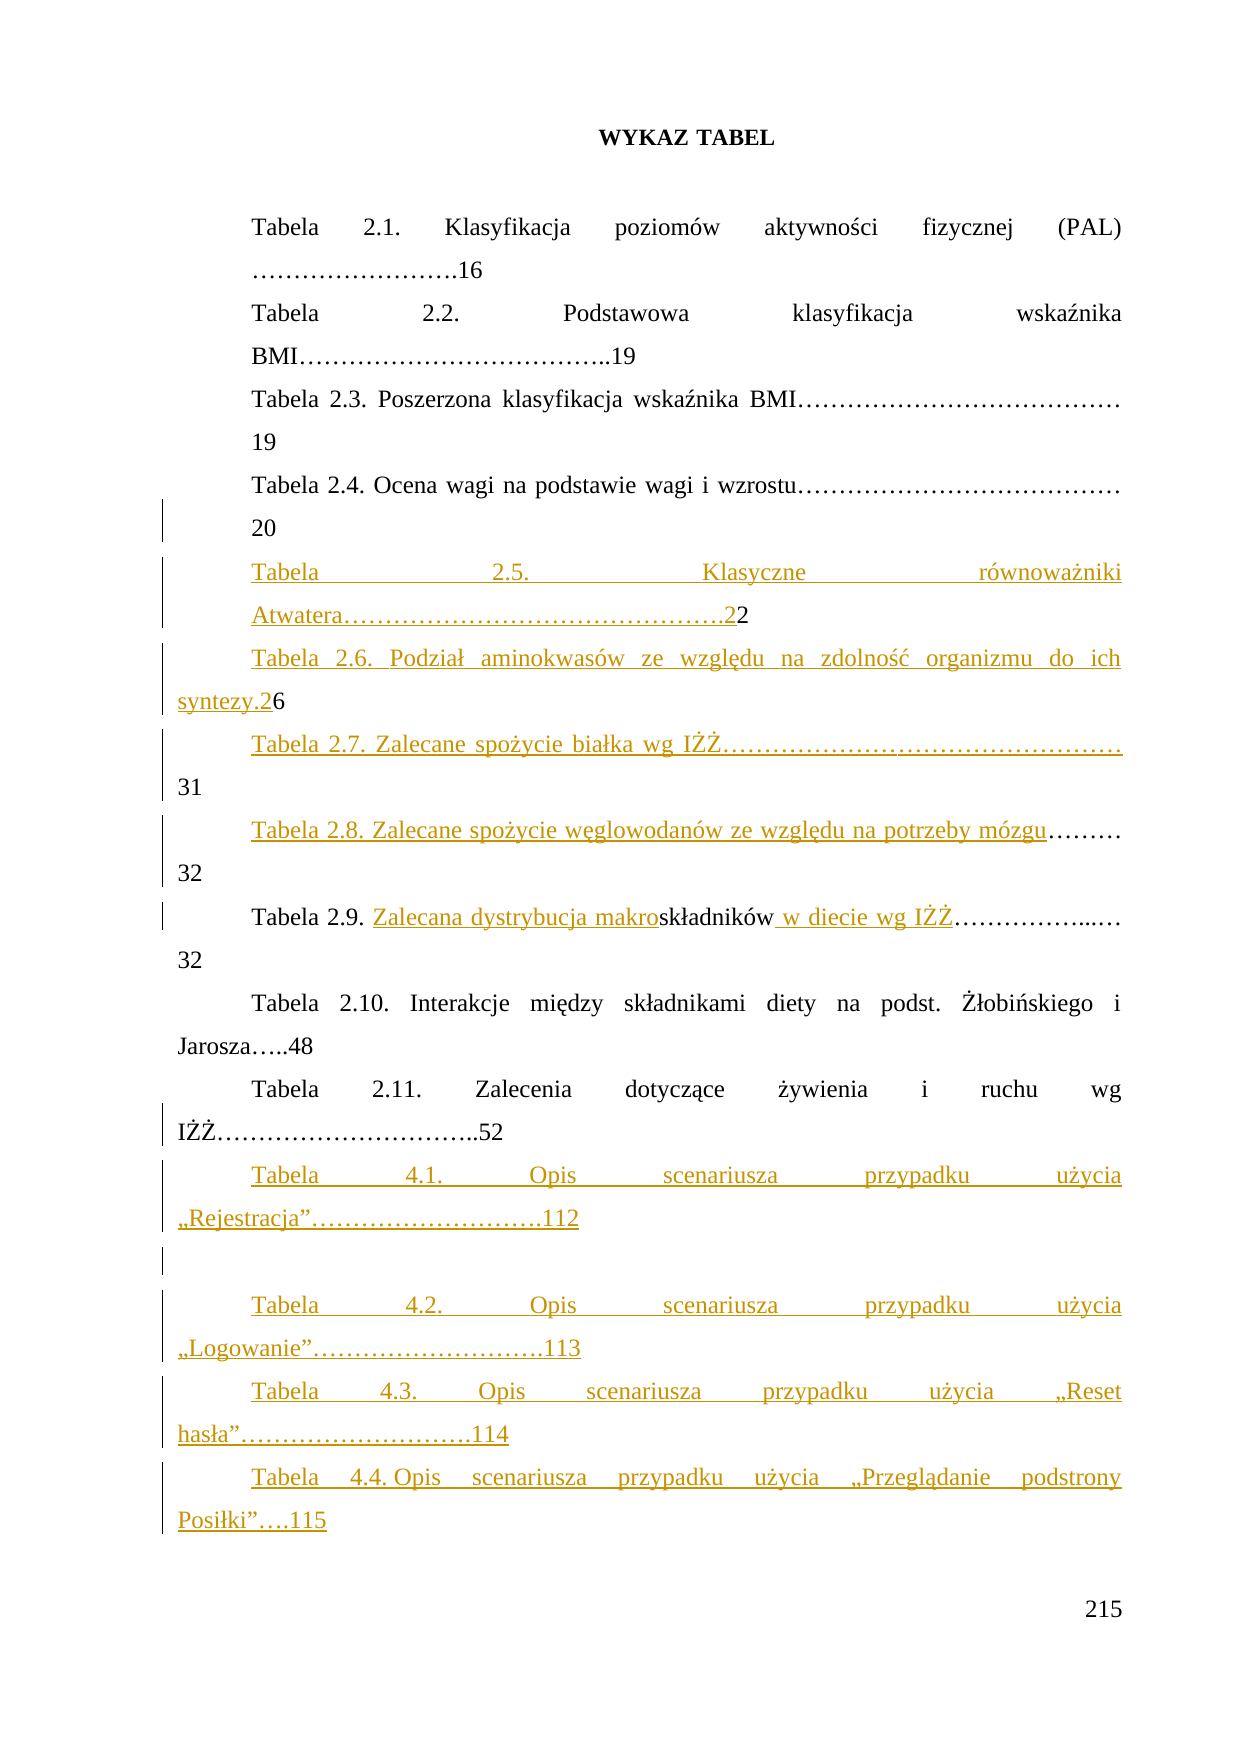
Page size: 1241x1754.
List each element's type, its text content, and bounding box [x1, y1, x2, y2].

text Tabela 2.2. Podstawowa klasyfikacja wskaźnika BMI………………………………..19 [251, 298, 1122, 370]
text 2 [251, 557, 1122, 582]
text Tabela 2.4. Ocena wagi na podstawie wagi i wzrostu…………………………………20 [251, 470, 1122, 542]
text 2 [251, 583, 1122, 628]
text 6 [177, 643, 1122, 715]
text ………32 [177, 815, 1122, 887]
text Tabela 2.9. składników……………...…32 [177, 902, 1122, 973]
text Tabela 2.3. Poszerzona klasyfikacja wskaźnika BMI…………………………………19 [251, 384, 1122, 456]
text Tabela 2.10. Interakcje między składnikami diety na podst. Żłobińskiego i Jarosza…..48 [177, 988, 1122, 1060]
text 31 [177, 729, 1122, 801]
subtitle wykaz tabel [177, 118, 1122, 152]
text Tabela 2.11. Zalecenia dotyczące żywienia i ruchu wg IŻŻ…………………………..52 [177, 1074, 1122, 1146]
text Tabela 2.1. Klasyfikacja poziomów aktywności fizycznej (PAL)…………………….16 [251, 212, 1122, 283]
